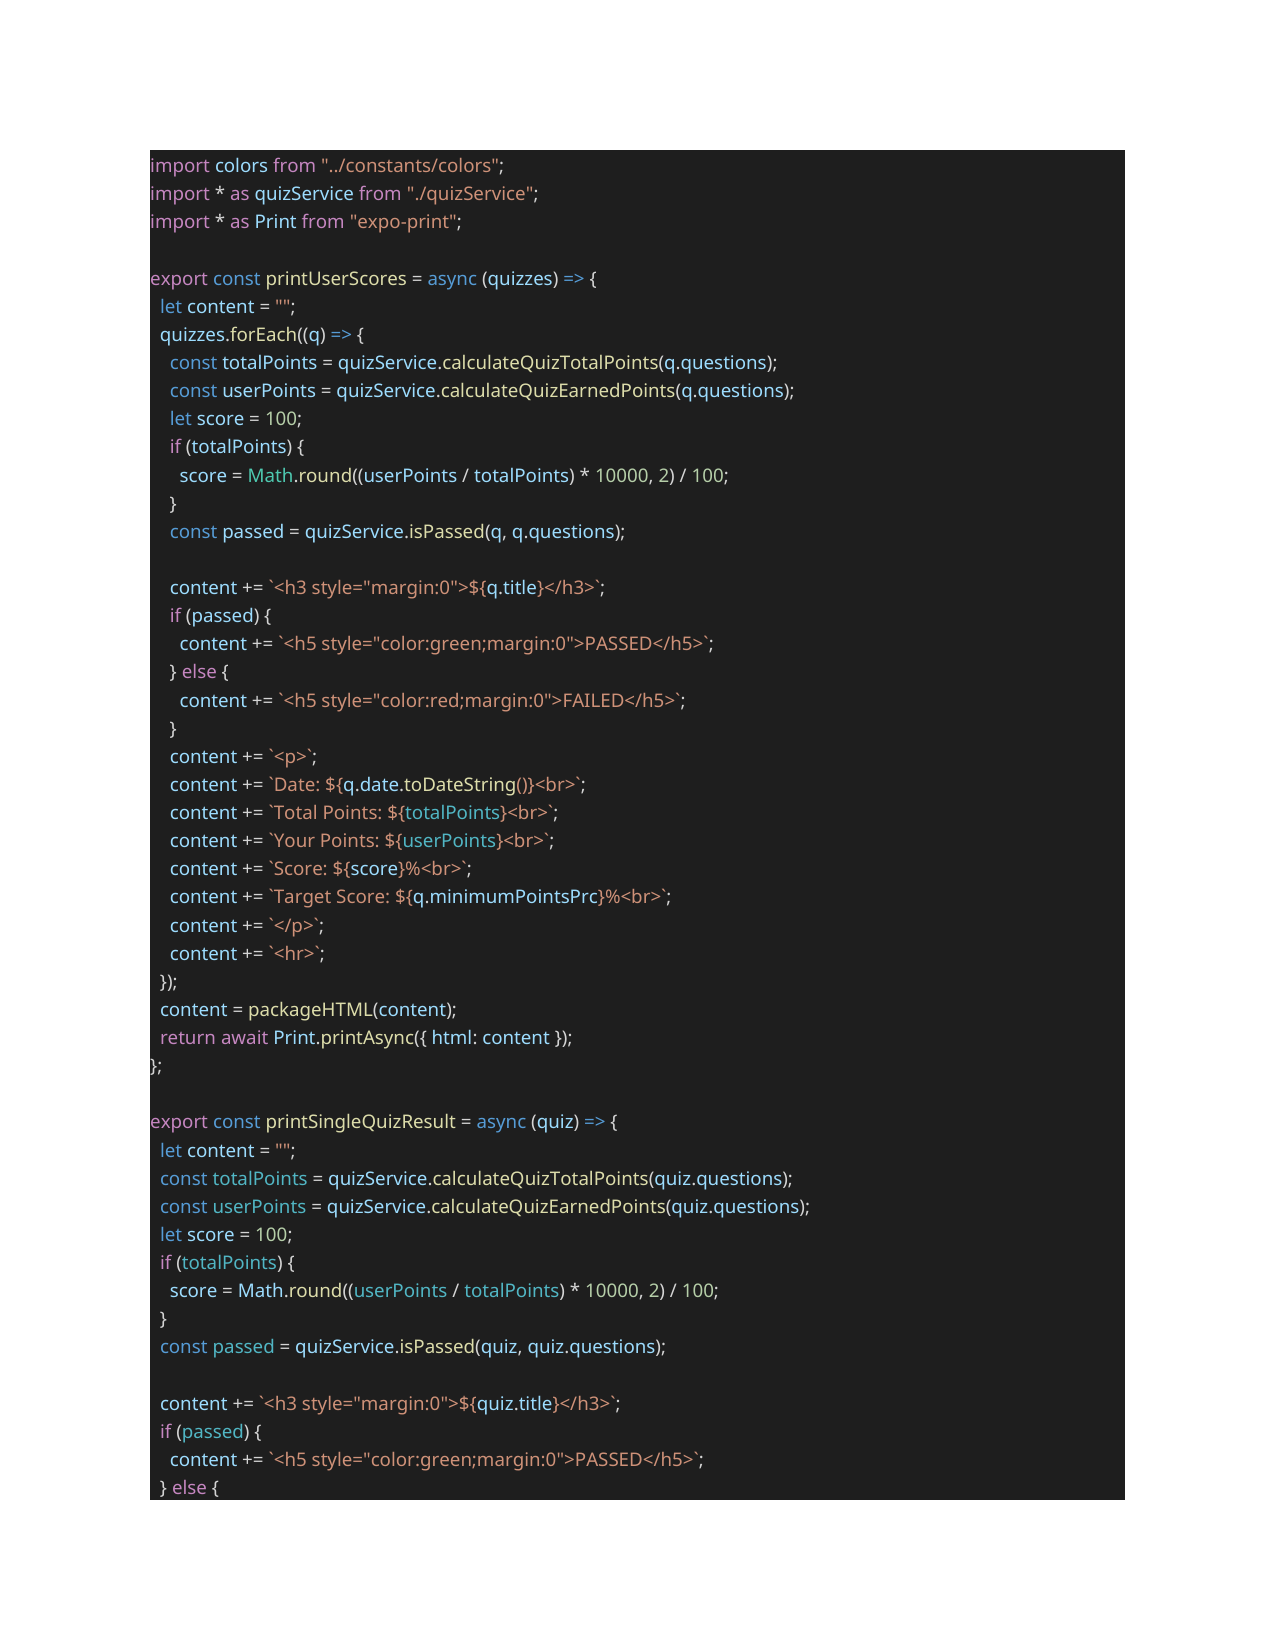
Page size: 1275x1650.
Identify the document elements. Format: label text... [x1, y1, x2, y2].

text return await Print.printAsync({ html: content }); [150, 1022, 1125, 1050]
text quizzes.forEach((q) => { [150, 319, 1125, 347]
text content += `<hr>`; [150, 937, 1125, 966]
text content += `<h3 style="margin:0">${q.title}</h3>`; [150, 572, 1125, 600]
text content += `</p>`; [150, 909, 1125, 937]
text let content = ""; [150, 1134, 1125, 1162]
text export const printUserScores = async (quizzes) => { [150, 262, 1125, 291]
text } [150, 1303, 1125, 1331]
text if (passed) { [150, 1416, 1125, 1444]
text import colors from "../constants/colors"; [150, 150, 1125, 178]
text const userPoints = quizService.calculateQuizEarnedPoints(quiz.questions); [150, 1191, 1125, 1219]
text content += `<h5 style="color:red;margin:0">FAILED</h5>`; [150, 684, 1125, 712]
text const passed = quizService.isPassed(q, q.questions); [150, 516, 1125, 544]
text export const printSingleQuizResult = async (quiz) => { [150, 1106, 1125, 1134]
text content = packageHTML(content); [150, 994, 1125, 1022]
text if (totalPoints) { [150, 431, 1125, 459]
text content += `Your Points: ${userPoints}<br>`; [150, 825, 1125, 853]
text } else { [150, 656, 1125, 684]
text let score = 100; [150, 1219, 1125, 1247]
text score = Math.round((userPoints / totalPoints) * 10000, 2) / 100; [150, 1275, 1125, 1303]
text content += `<p>`; [150, 741, 1125, 769]
text }); [150, 966, 1125, 994]
text const userPoints = quizService.calculateQuizEarnedPoints(q.questions); [150, 375, 1125, 403]
text const totalPoints = quizService.calculateQuizTotalPoints(quiz.questions); [150, 1162, 1125, 1191]
text content += `<h5 style="color:green;margin:0">PASSED</h5>`; [150, 628, 1125, 656]
text } [150, 487, 1125, 516]
text let content = ""; [150, 291, 1125, 319]
text score = Math.round((userPoints / totalPoints) * 10000, 2) / 100; [150, 459, 1125, 487]
text content += `Date: ${q.date.toDateString()}<br>`; [150, 769, 1125, 797]
text }; [150, 1050, 1125, 1078]
text if (passed) { [150, 600, 1125, 628]
text content += `<h3 style="margin:0">${quiz.title}</h3>`; [150, 1387, 1125, 1416]
text import * as Print from "expo-print"; [150, 206, 1125, 234]
text const passed = quizService.isPassed(quiz, quiz.questions); [150, 1331, 1125, 1359]
text if (totalPoints) { [150, 1247, 1125, 1275]
text content += `Target Score: ${q.minimumPointsPrc}%<br>`; [150, 881, 1125, 909]
text const totalPoints = quizService.calculateQuizTotalPoints(q.questions); [150, 347, 1125, 375]
text content += `Total Points: ${totalPoints}<br>`; [150, 797, 1125, 825]
text content += `Score: ${score}%<br>`; [150, 853, 1125, 881]
text import * as quizService from "./quizService"; [150, 178, 1125, 206]
text let score = 100; [150, 403, 1125, 431]
text } [150, 712, 1125, 741]
text content += `<h5 style="color:green;margin:0">PASSED</h5>`; [150, 1444, 1125, 1472]
text } else { [150, 1472, 1125, 1500]
